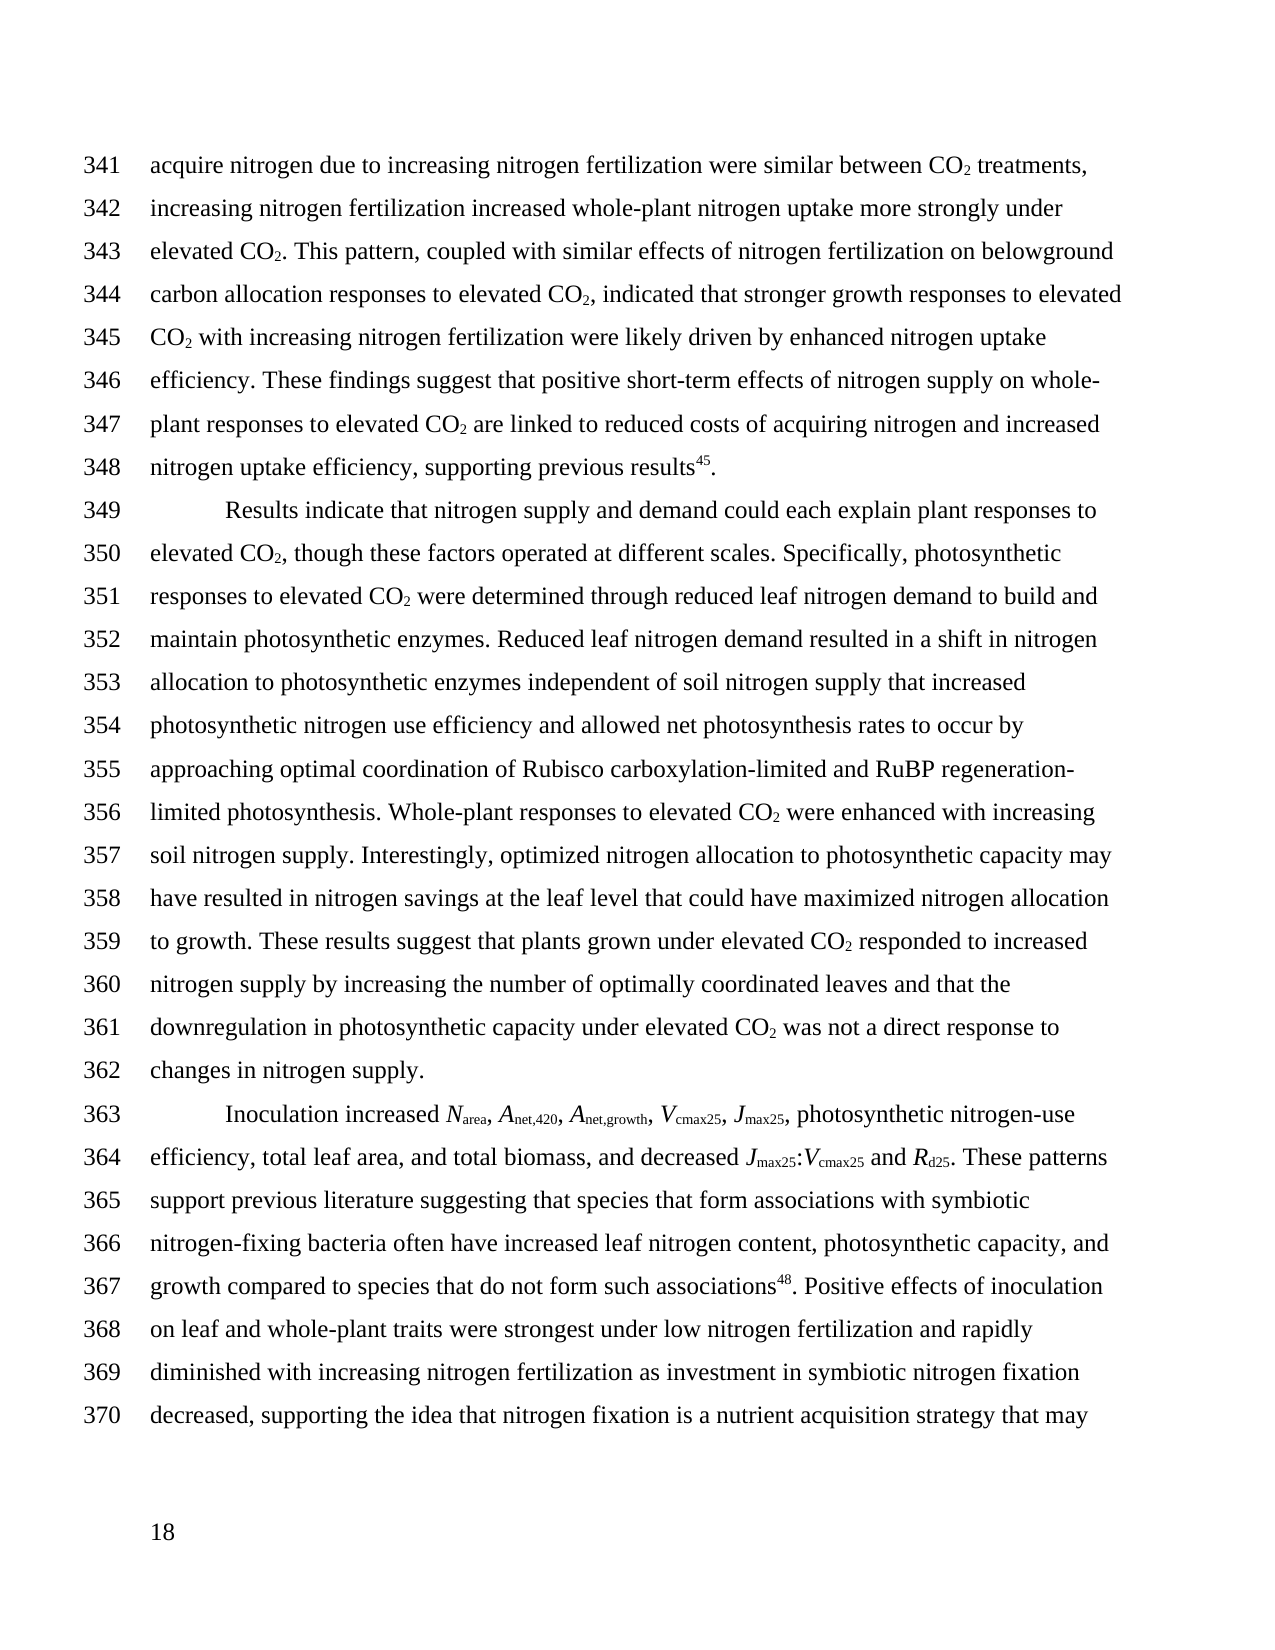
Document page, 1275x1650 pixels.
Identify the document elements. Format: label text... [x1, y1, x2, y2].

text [150, 1099, 1125, 1429]
text Results indicate that nitrogen supply and demand could each explain plant responses to elevated CO2, though these factors operated at different scales. Specifically, photosynthetic responses to elevated CO2 were determined through reduced leaf nitrogen demand to build and maintain photosynthetic enzymes. Reduced leaf nitrogen demand resulted in a shift in nitrogen allocation to photosynthetic enzymes independent of soil nitrogen supply that increased photosynthetic nitrogen use efficiency and allowed net photosynthesis rates to occur by approaching optimal coordination of Rubisco carboxylation-limited and RuBP regeneration-limited photosynthesis. Whole-plant responses to elevated CO2 were enhanced with increasing soil nitrogen supply. Interestingly, optimized nitrogen allocation to photosynthetic capacity may have resulted in nitrogen savings at the leaf level that could have maximized nitrogen allocation to growth. These results suggest that plants grown under elevated CO2 responded to increased nitrogen supply by increasing the number of optimally coordinated leaves and that the downregulation in photosynthetic capacity under elevated CO2 was not a direct response to changes in nitrogen supply. [150, 495, 1125, 1084]
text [150, 150, 1125, 481]
